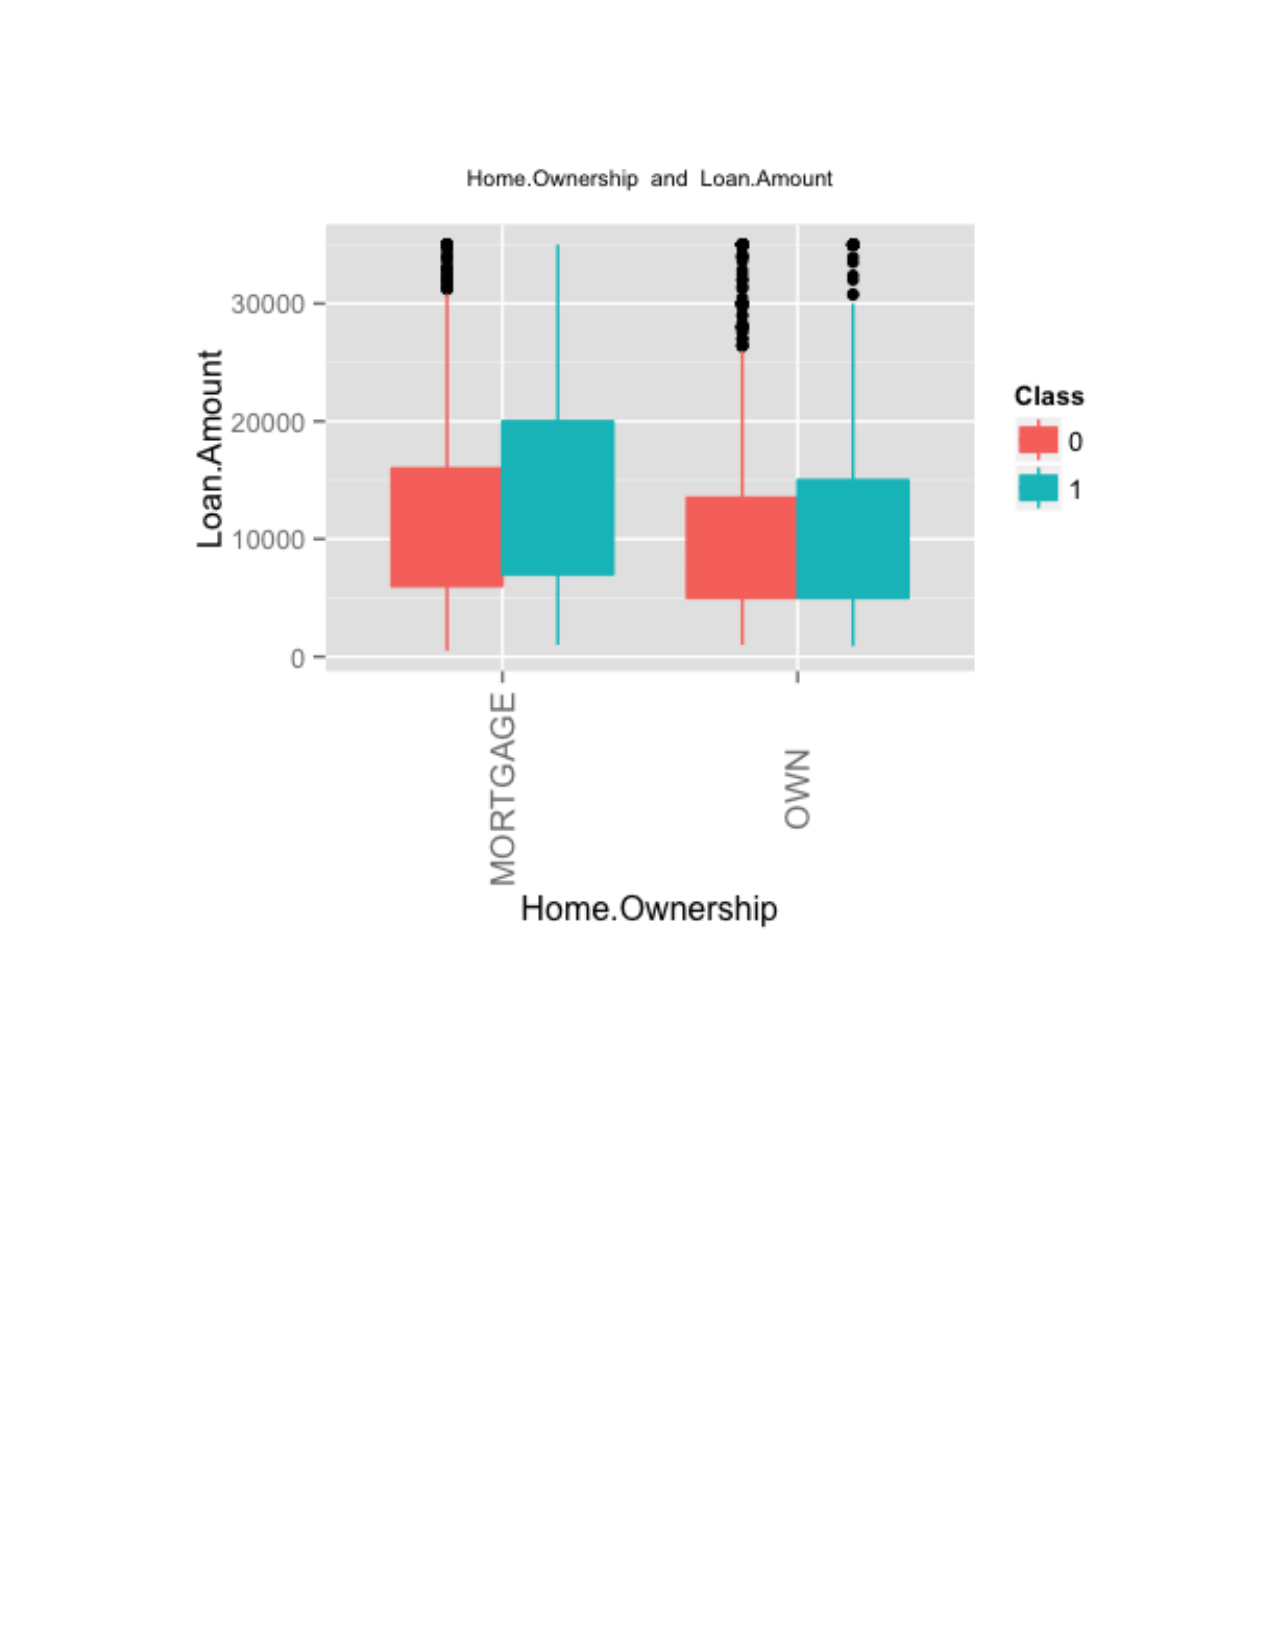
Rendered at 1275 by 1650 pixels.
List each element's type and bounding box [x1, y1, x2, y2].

picture [168, 150, 1169, 950]
